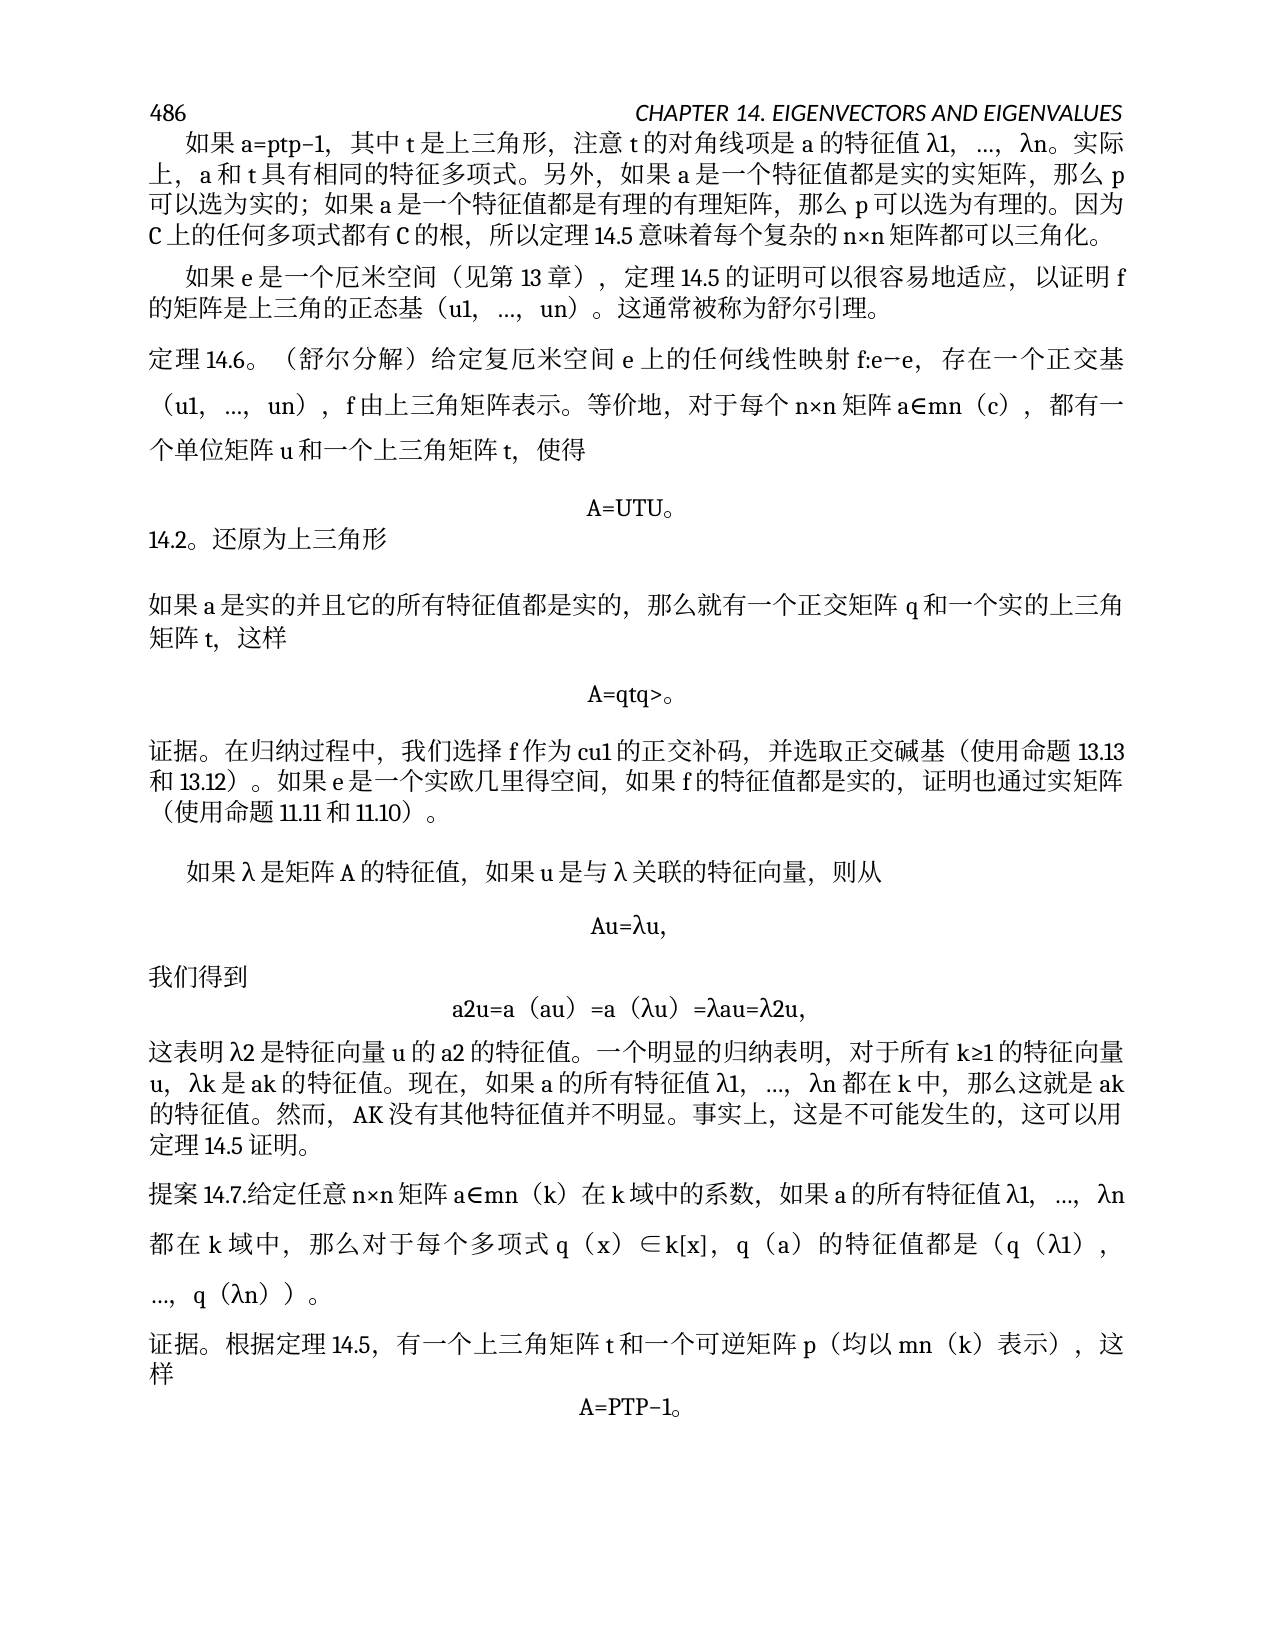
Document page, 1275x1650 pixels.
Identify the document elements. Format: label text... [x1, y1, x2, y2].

text a2u=a（au）=a（λu）=λau=λ2u， [248, 995, 1027, 1024]
text 这表明λ2是特征向量u的a2的特征值。一个明显的归纳表明，对于所有k≥1的特征向量u，λk是ak的特征值。现在，如果a的所有特征值λ1，…，λn都在k中，那么这就是ak的特征值。然而，AK没有其他特征值并不明显。事实上，这是不可能发生的，这可以用定理14.5证明。 [148, 1039, 1125, 1160]
text A=qtq>。 [248, 679, 1027, 708]
text 证据。根据定理14.5，有一个上三角矩阵t和一个可逆矩阵p（均以mn（k）表示），这样 [148, 1331, 1125, 1390]
text Au=λu， [248, 912, 1027, 941]
text 14.2。还原为上三角形 [148, 526, 1125, 554]
text 定理14.6。（舒尔分解）给定复厄米空间e上的任何线性映射f:e→e，存在一个正交基（u1，…，un），f由上三角矩阵表示。等价地，对于每个n×n矩阵a∈mn（c），都有一个单位矩阵u和一个上三角矩阵t，使得 [148, 346, 1125, 466]
text A=UTU。 [248, 493, 1027, 522]
text 如果λ是矩阵A的特征值，如果u是与λ关联的特征向量，则从 [187, 859, 1125, 888]
text 如果e是一个厄米空间（见第13章），定理14.5的证明可以很容易地适应，以证明f的矩阵是上三角的正态基（u1，…，un）。这通常被称为舒尔引理。 [148, 264, 1125, 324]
text A=PTP−1。 [248, 1393, 1027, 1421]
text 如果a=ptp−1，其中t是上三角形，注意t的对角线项是a的特征值λ1，…，λn。实际上，a和t具有相同的特征多项式。另外，如果a是一个特征值都是实的实矩阵，那么p可以选为实的；如果a是一个特征值都是有理的有理矩阵，那么p可以选为有理的。因为C上的任何多项式都有C的根，所以定理14.5意味着每个复杂的n×n矩阵都可以三角化。 [148, 130, 1125, 251]
text 证据。在归纳过程中，我们选择f作为cu1的正交补码，并选取正交碱基（使用命题13.13和13.12）。如果e是一个实欧几里得空间，如果f的特征值都是实的，证明也通过实矩阵（使用命题11.11和11.10）。 [148, 737, 1125, 828]
text 我们得到 [148, 964, 1125, 992]
text 如果a是实的并且它的所有特征值都是实的，那么就有一个正交矩阵q和一个实的上三角矩阵t，这样 [148, 592, 1125, 653]
text 提案14.7.给定任意n×n矩阵a∈mn（k）在k域中的系数，如果a的所有特征值λ1，…，λn都在k域中，那么对于每个多项式q（x）∈k[x]，q（a）的特征值都是（q（λ1），…，q（λn））。 [148, 1181, 1125, 1309]
